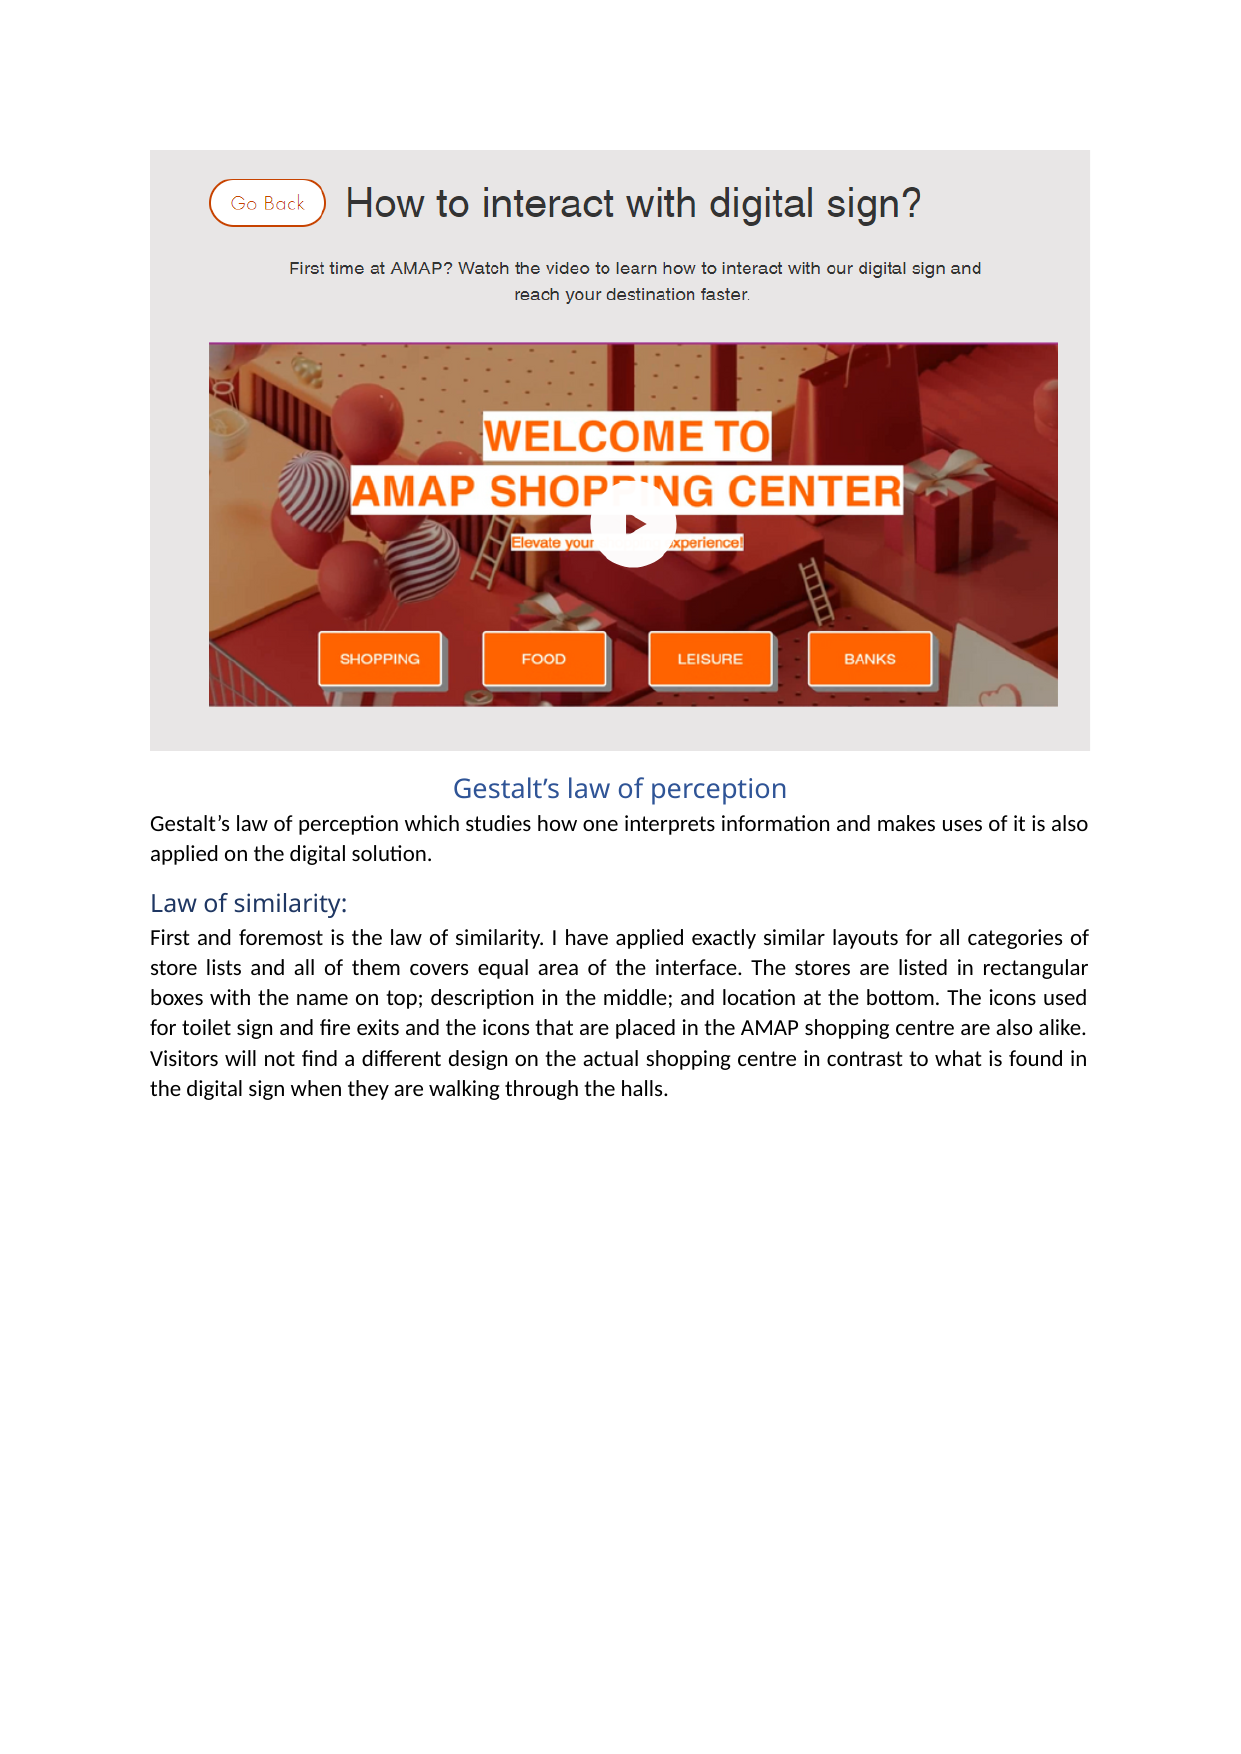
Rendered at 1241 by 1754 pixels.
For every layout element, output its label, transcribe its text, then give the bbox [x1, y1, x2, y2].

subtitle Gestalt’s law of perception [150, 769, 1090, 806]
text Gestalt’s law of perception which studies how one interprets information and makes uses of it is also applied on the digital solution. [150, 809, 1090, 867]
text First and foremost is the law of similarity. I have applied exactly similar layouts for all categories of store lists and all of them covers equal area of the interface. The stores are listed in rectangular boxes with the name on top; description in the middle; and location at the bottom. The icons used for toilet sign and fire exits and the icons that are placed in the AMAP shopping centre are also alike. Visitors will not find a different design on the actual shopping centre in contrast to what is found in the digital sign when they are walking through the halls. [150, 923, 1090, 1102]
picture [150, 150, 1091, 751]
subtitle Law of similarity: [150, 886, 1090, 920]
